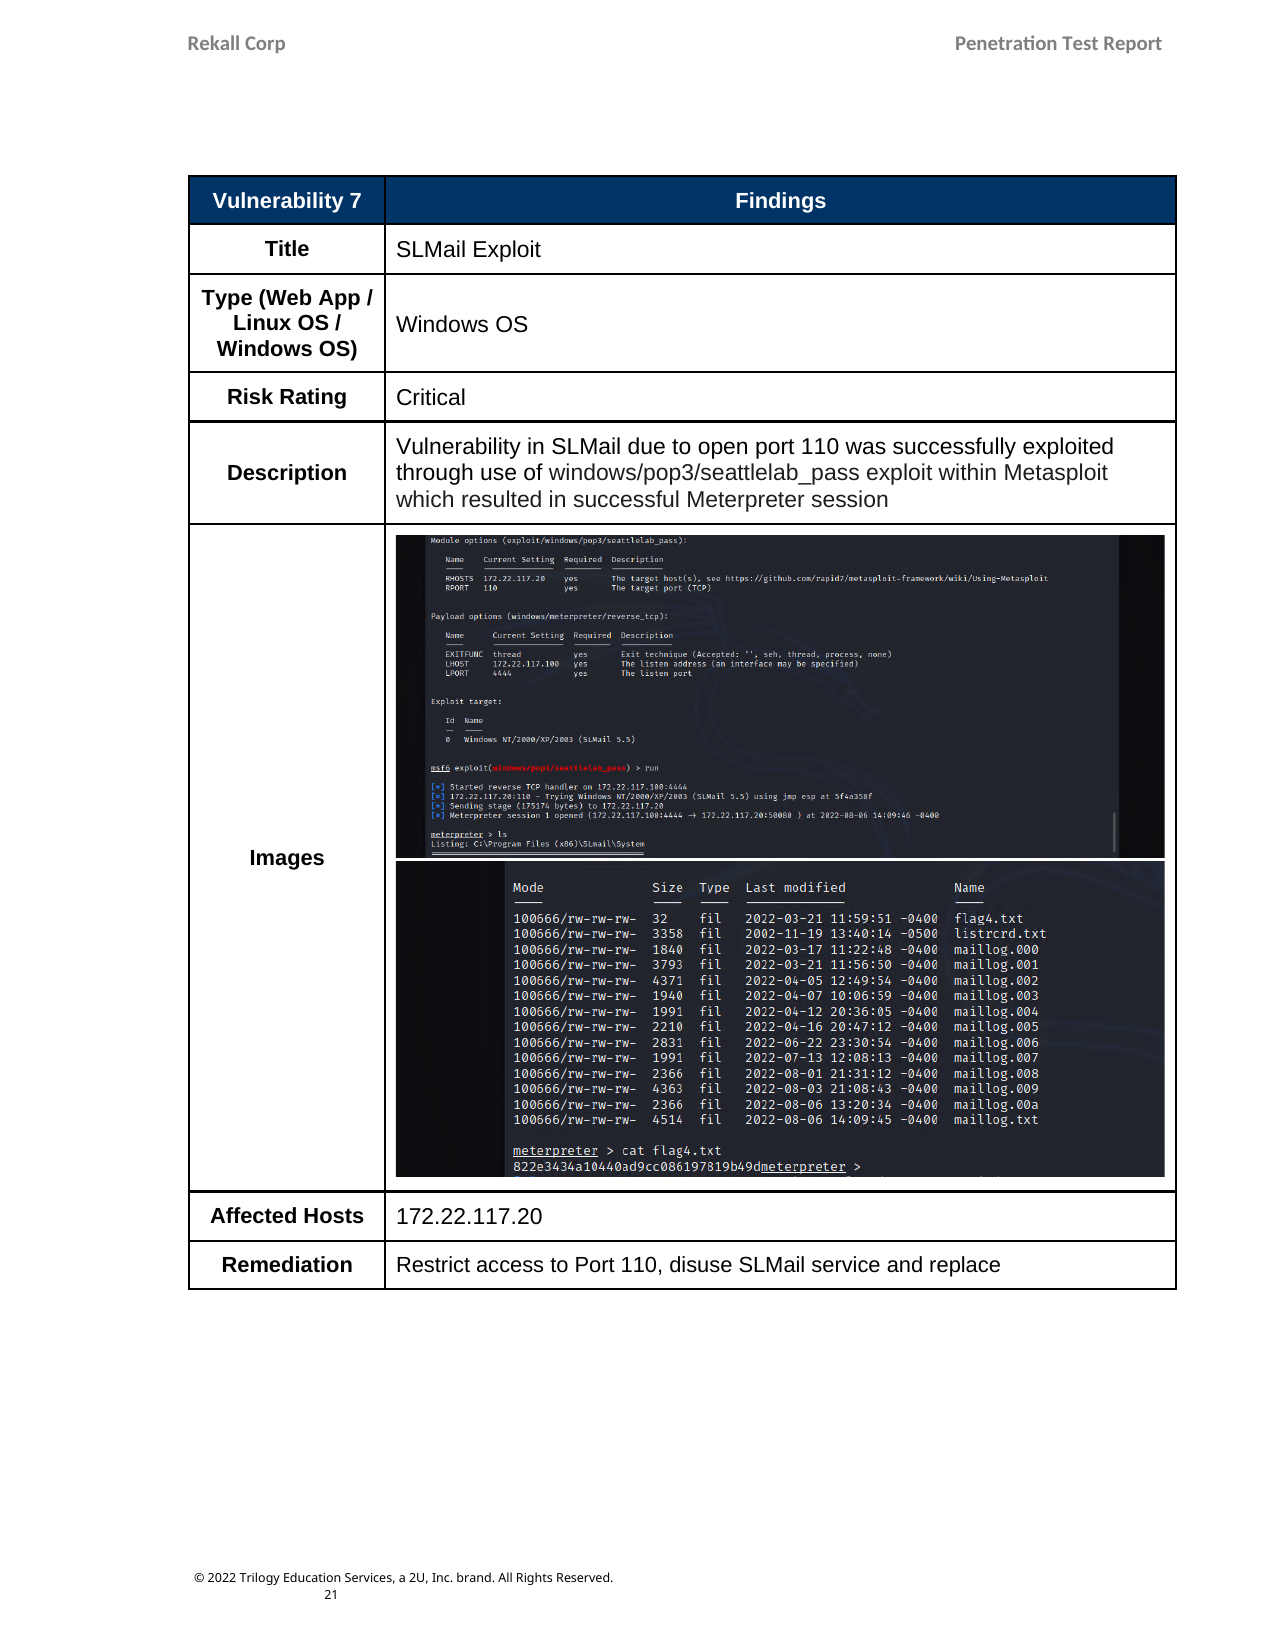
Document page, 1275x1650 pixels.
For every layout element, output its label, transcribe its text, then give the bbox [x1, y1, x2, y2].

table_cell Remediation [190, 1242, 384, 1288]
table_header Findings [386, 177, 1175, 223]
table_cell Affected Hosts [190, 1193, 384, 1239]
table_cell Vulnerability in SLMail due to open port 110 was successfully exploited through use of windows/pop3/seattlelab_pass exploit within Metasploit which resulted in successful Meterpreter session [386, 423, 1175, 522]
table_cell Critical [386, 373, 1175, 420]
table_cell Type (Web App / Linux OS / Windows OS) [190, 275, 384, 371]
picture [395, 861, 1165, 1177]
table_cell Description [190, 423, 384, 522]
table_cell Restrict access to Port 110, disuse SLMail service and replace [386, 1242, 1175, 1288]
table_cell Risk Rating [190, 373, 384, 420]
table_header Vulnerability 7 [190, 177, 384, 223]
table_cell SLMail Exploit [386, 225, 1175, 273]
table_cell Title [190, 225, 384, 273]
picture [395, 535, 1165, 858]
table_cell 172.22.117.20 [386, 1193, 1175, 1239]
table_cell Windows OS [386, 275, 1175, 371]
table_cell Images [190, 525, 384, 1190]
table_cell [386, 525, 1175, 1190]
